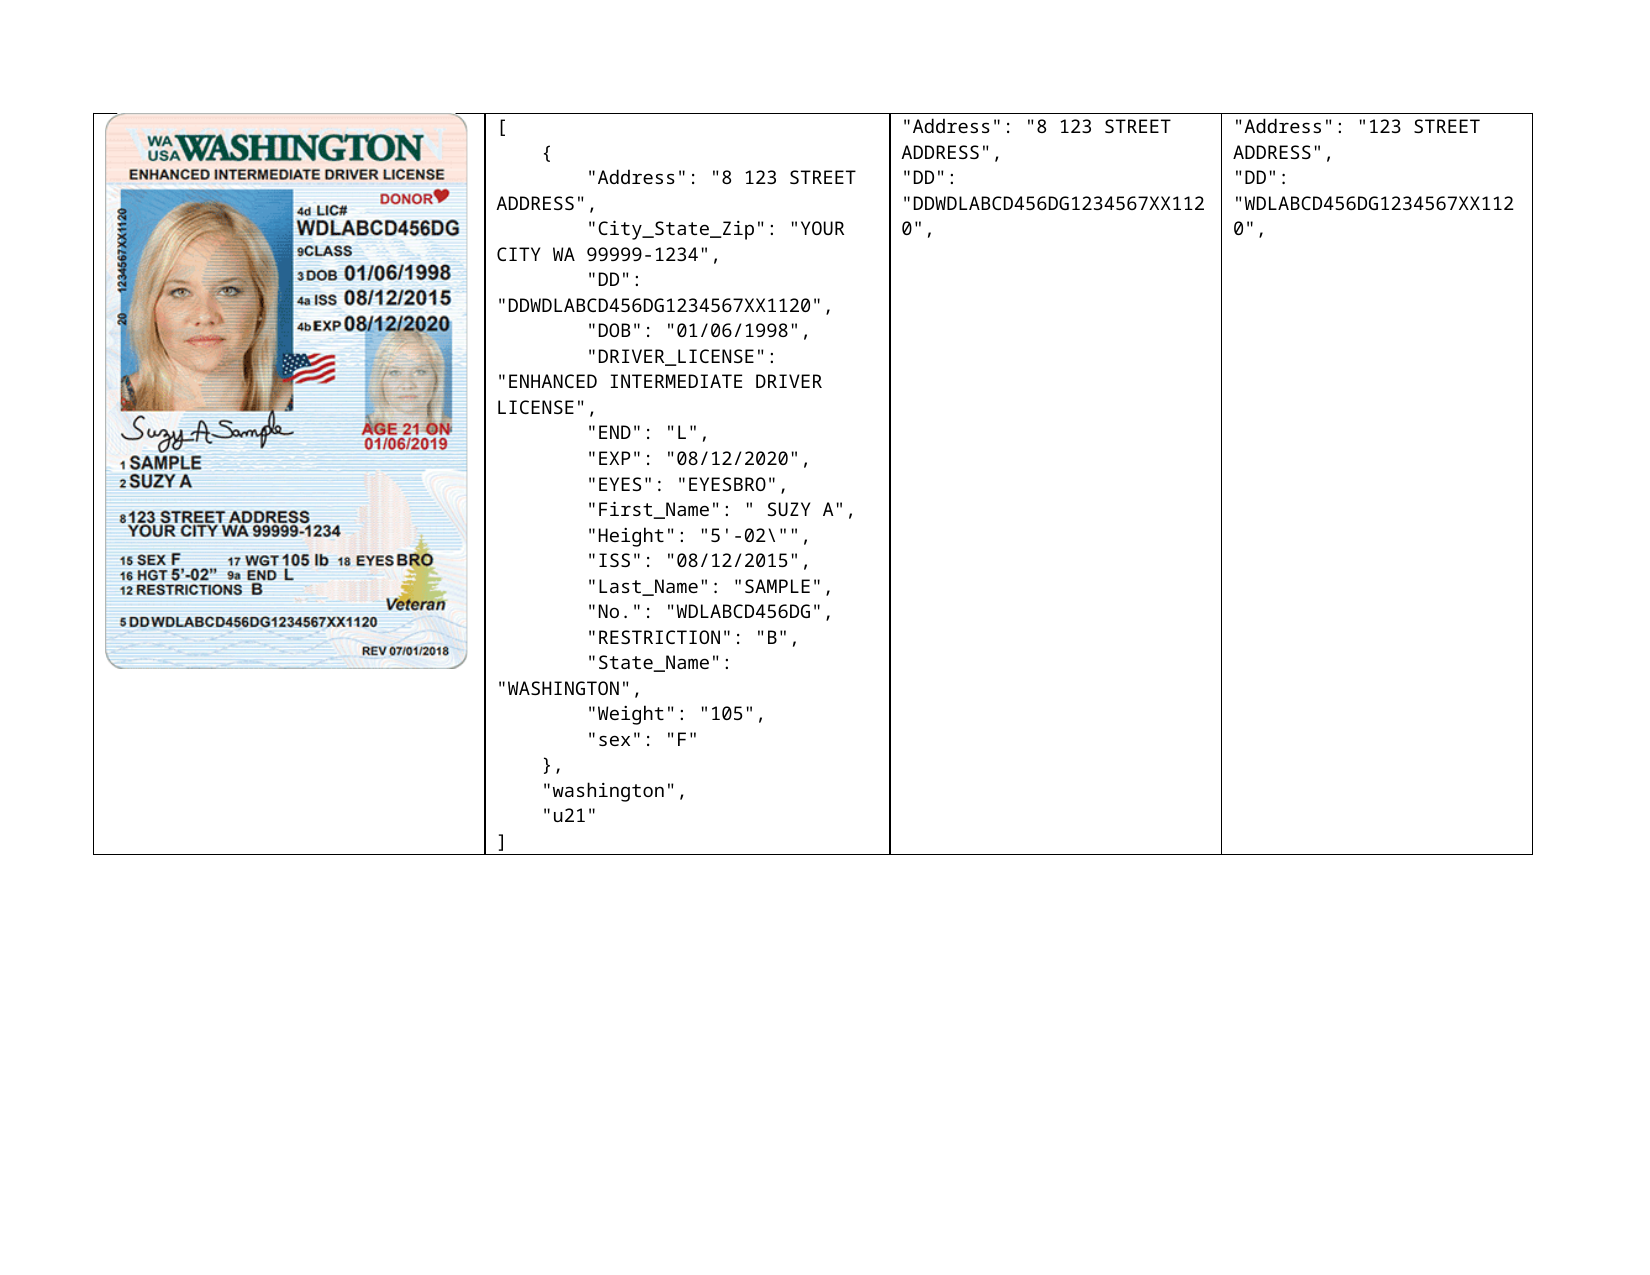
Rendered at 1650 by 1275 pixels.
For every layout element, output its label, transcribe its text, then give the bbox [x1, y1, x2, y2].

table_cell "Address": "123 STREET ADDRESS", "DD": "WDLABCD456DG1234567XX1120", [1222, 114, 1532, 854]
table_cell [94, 114, 484, 854]
table_cell "Address": "8 123 STREET ADDRESS", "DD": "DDWDLABCD456DG1234567XX1120", [891, 114, 1221, 854]
table_cell [ { "Address": "8 123 STREET ADDRESS", "City_State_Zip": "YOUR CITY WA 99999-1234", "DD": "DDWDLABCD456DG1234567XX1120", "DOB": "01/06/1998", "DRIVER_LICENSE": "ENHANCED INTERMEDIATE DRIVER LICENSE", "END": "L", "EXP": "08/12/2020", "EYES": "EYESBRO", "First_Name": " SUZY A", "Height": "5'-02\"", "ISS": "08/12/2015", "Last_Name": "SAMPLE", "No.": "WDLABCD456DG", "RESTRICTION": "B", "State_Name": "WASHINGTON", "Weight": "105", "sex": "F" }, "washington", "u21" ] [486, 114, 889, 854]
picture [105, 113, 468, 669]
